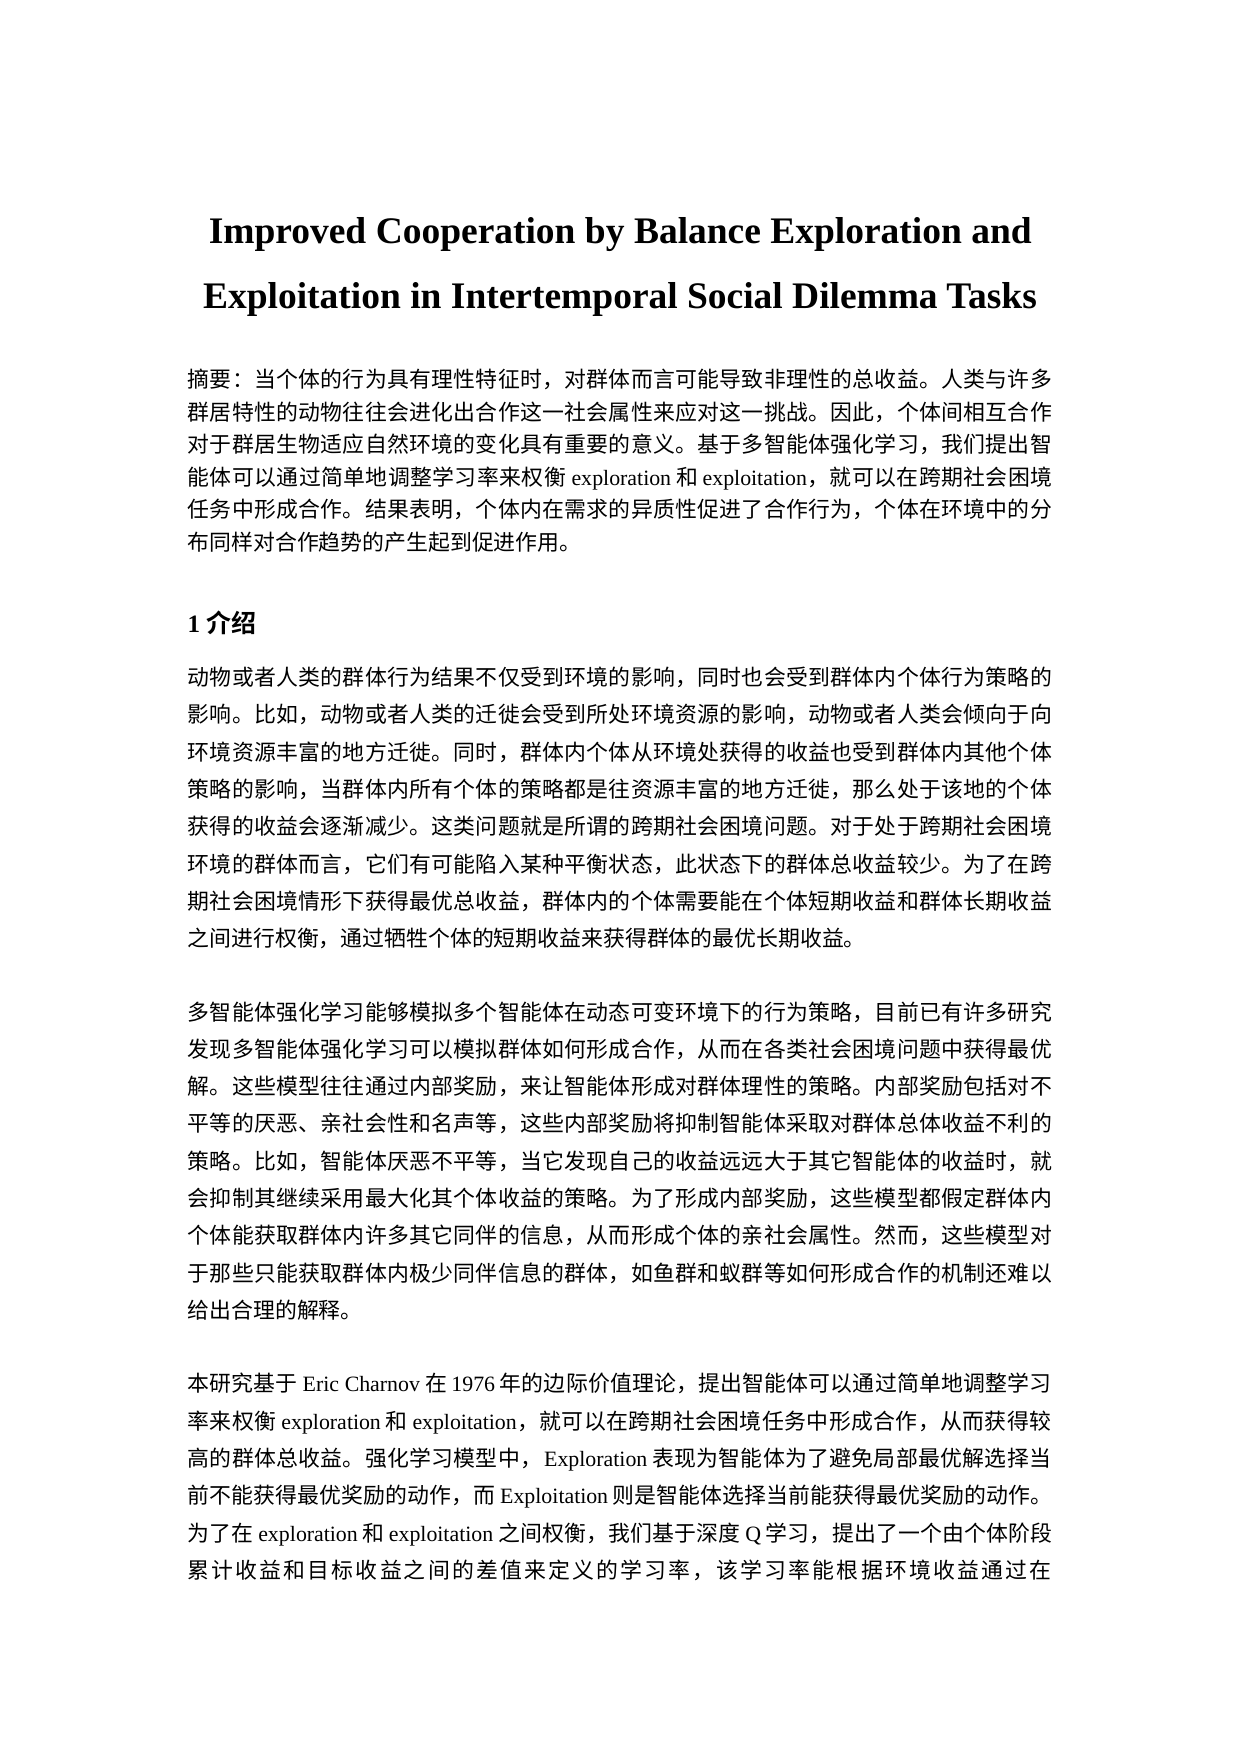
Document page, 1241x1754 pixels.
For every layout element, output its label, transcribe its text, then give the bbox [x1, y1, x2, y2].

text 摘要：当个体的行为具有理性特征时，对群体而言可能导致非理性的总收益。人类与许多群居特性的动物往往会进化出合作这一社会属性来应对这一挑战。因此，个体间相互合作对于群居生物适应自然环境的变化具有重要的意义。基于多智能体强化学习，我们提出智能体可以通过简单地调整学习率来权衡exploration和exploitation，就可以在跨期社会困境任务中形成合作。结果表明，个体内在需求的异质性促进了合作行为，个体在环境中的分布同样对合作趋势的产生起到促进作用。 [187, 362, 1053, 557]
subtitle Improved Cooperation by Balance Exploration and Exploitation in Intertemporal Social Dilemma Tasks [187, 197, 1053, 327]
text 多智能体强化学习能够模拟多个智能体在动态可变环境下的行为策略，目前已有许多研究发现多智能体强化学习可以模拟群体如何形成合作，从而在各类社会困境问题中获得最优解。这些模型往往通过内部奖励，来让智能体形成对群体理性的策略。内部奖励包括对不平等的厌恶、亲社会性和名声等，这些内部奖励将抑制智能体采取对群体总体收益不利的策略。比如，智能体厌恶不平等，当它发现自己的收益远远大于其它智能体的收益时，就会抑制其继续采用最大化其个体收益的策略。为了形成内部奖励，这些模型都假定群体内个体能获取群体内许多其它同伴的信息，从而形成个体的亲社会属性。然而，这些模型对于那些只能获取群体内极少同伴信息的群体，如鱼群和蚁群等如何形成合作的机制还难以给出合理的解释。 [187, 994, 1053, 1325]
subtitle 1 介绍 [187, 589, 1053, 654]
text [187, 1366, 1053, 1585]
text 动物或者人类的群体行为结果不仅受到环境的影响，同时也会受到群体内个体行为策略的影响。比如，动物或者人类的迁徙会受到所处环境资源的影响，动物或者人类会倾向于向环境资源丰富的地方迁徙。同时，群体内个体从环境处获得的收益也受到群体内其他个体策略的影响，当群体内所有个体的策略都是往资源丰富的地方迁徙，那么处于该地的个体获得的收益会逐渐减少。这类问题就是所谓的跨期社会困境问题。对于处于跨期社会困境环境的群体而言，它们有可能陷入某种平衡状态，此状态下的群体总收益较少。为了在跨期社会困境情形下获得最优总收益，群体内的个体需要能在个体短期收益和群体长期收益之间进行权衡，通过牺牲个体的短期收益来获得群体的最优长期收益。 [187, 660, 1053, 953]
